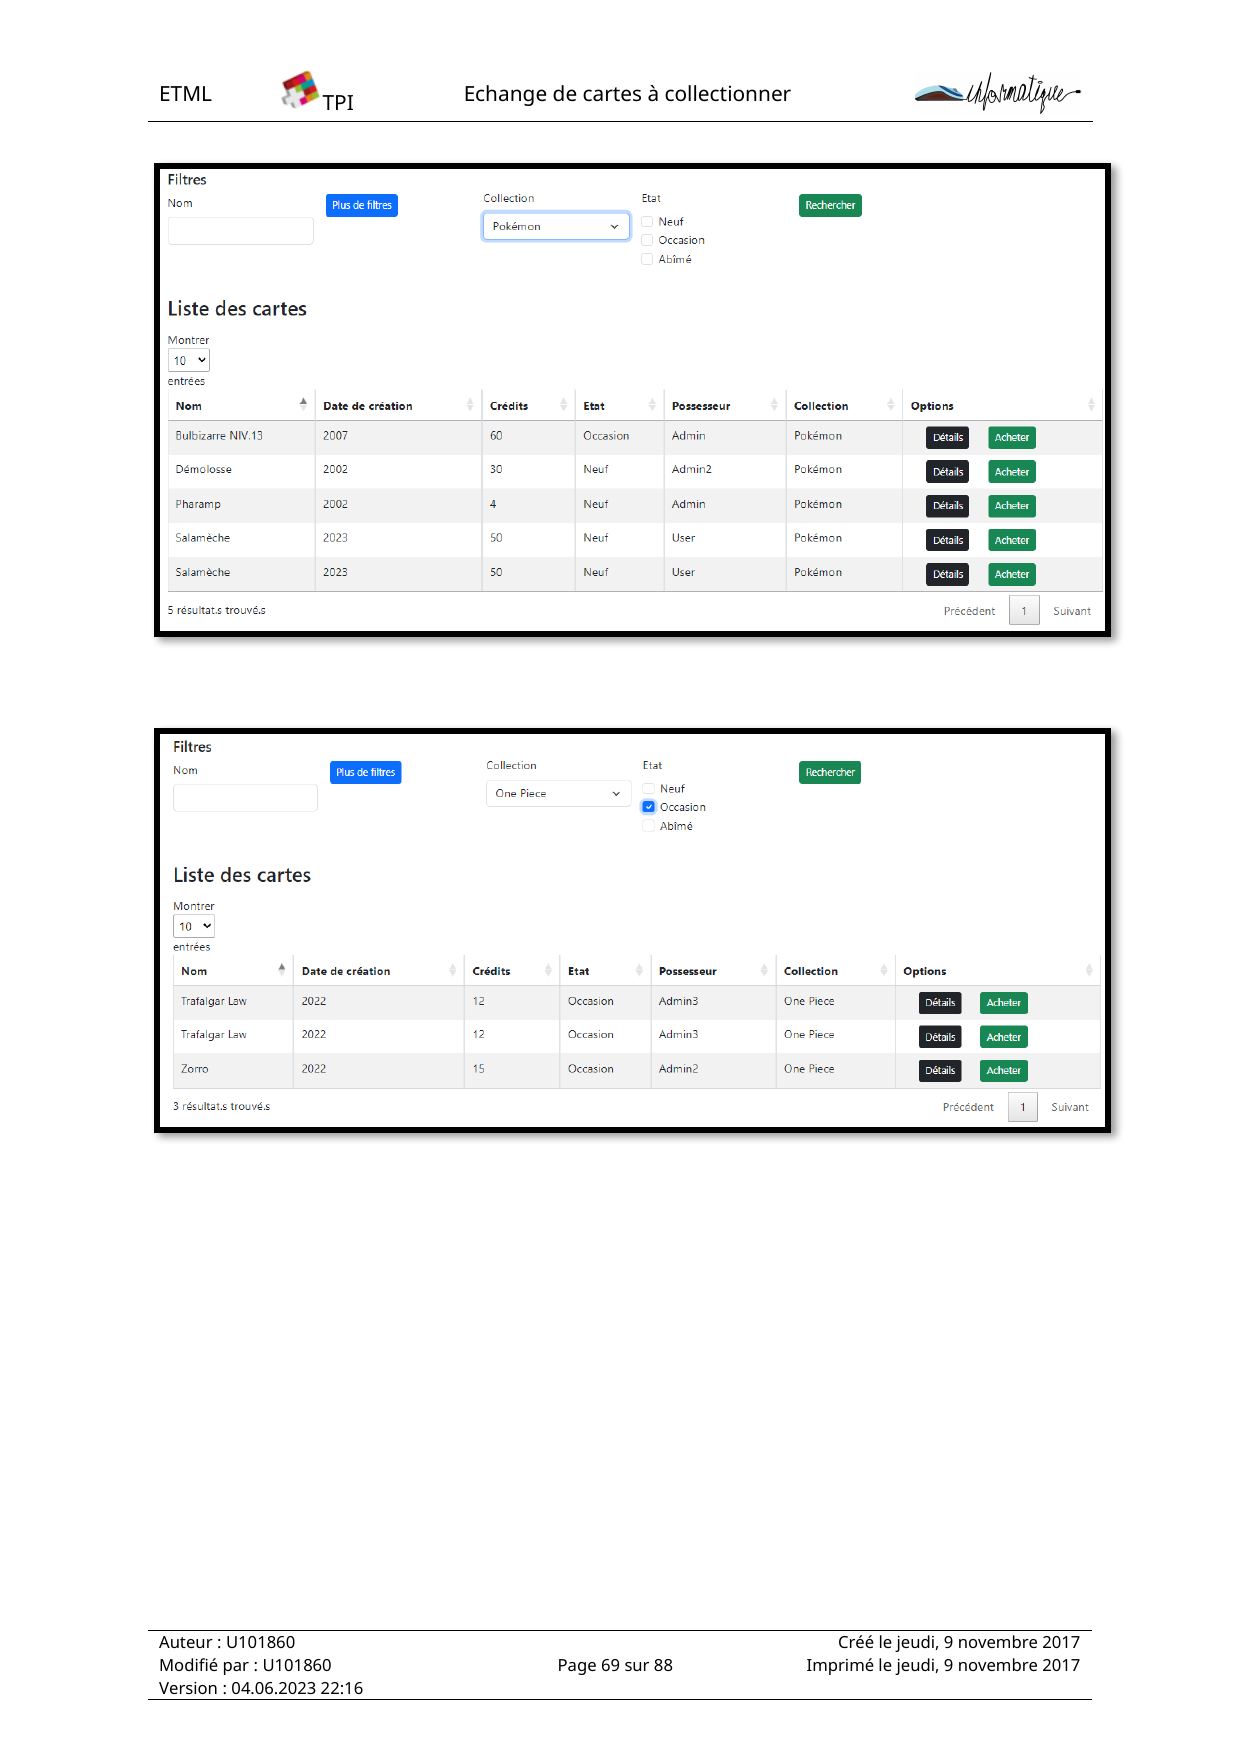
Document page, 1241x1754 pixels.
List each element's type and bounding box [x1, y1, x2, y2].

picture [160, 169, 1105, 631]
picture [276, 69, 323, 111]
picture [160, 734, 1105, 1127]
